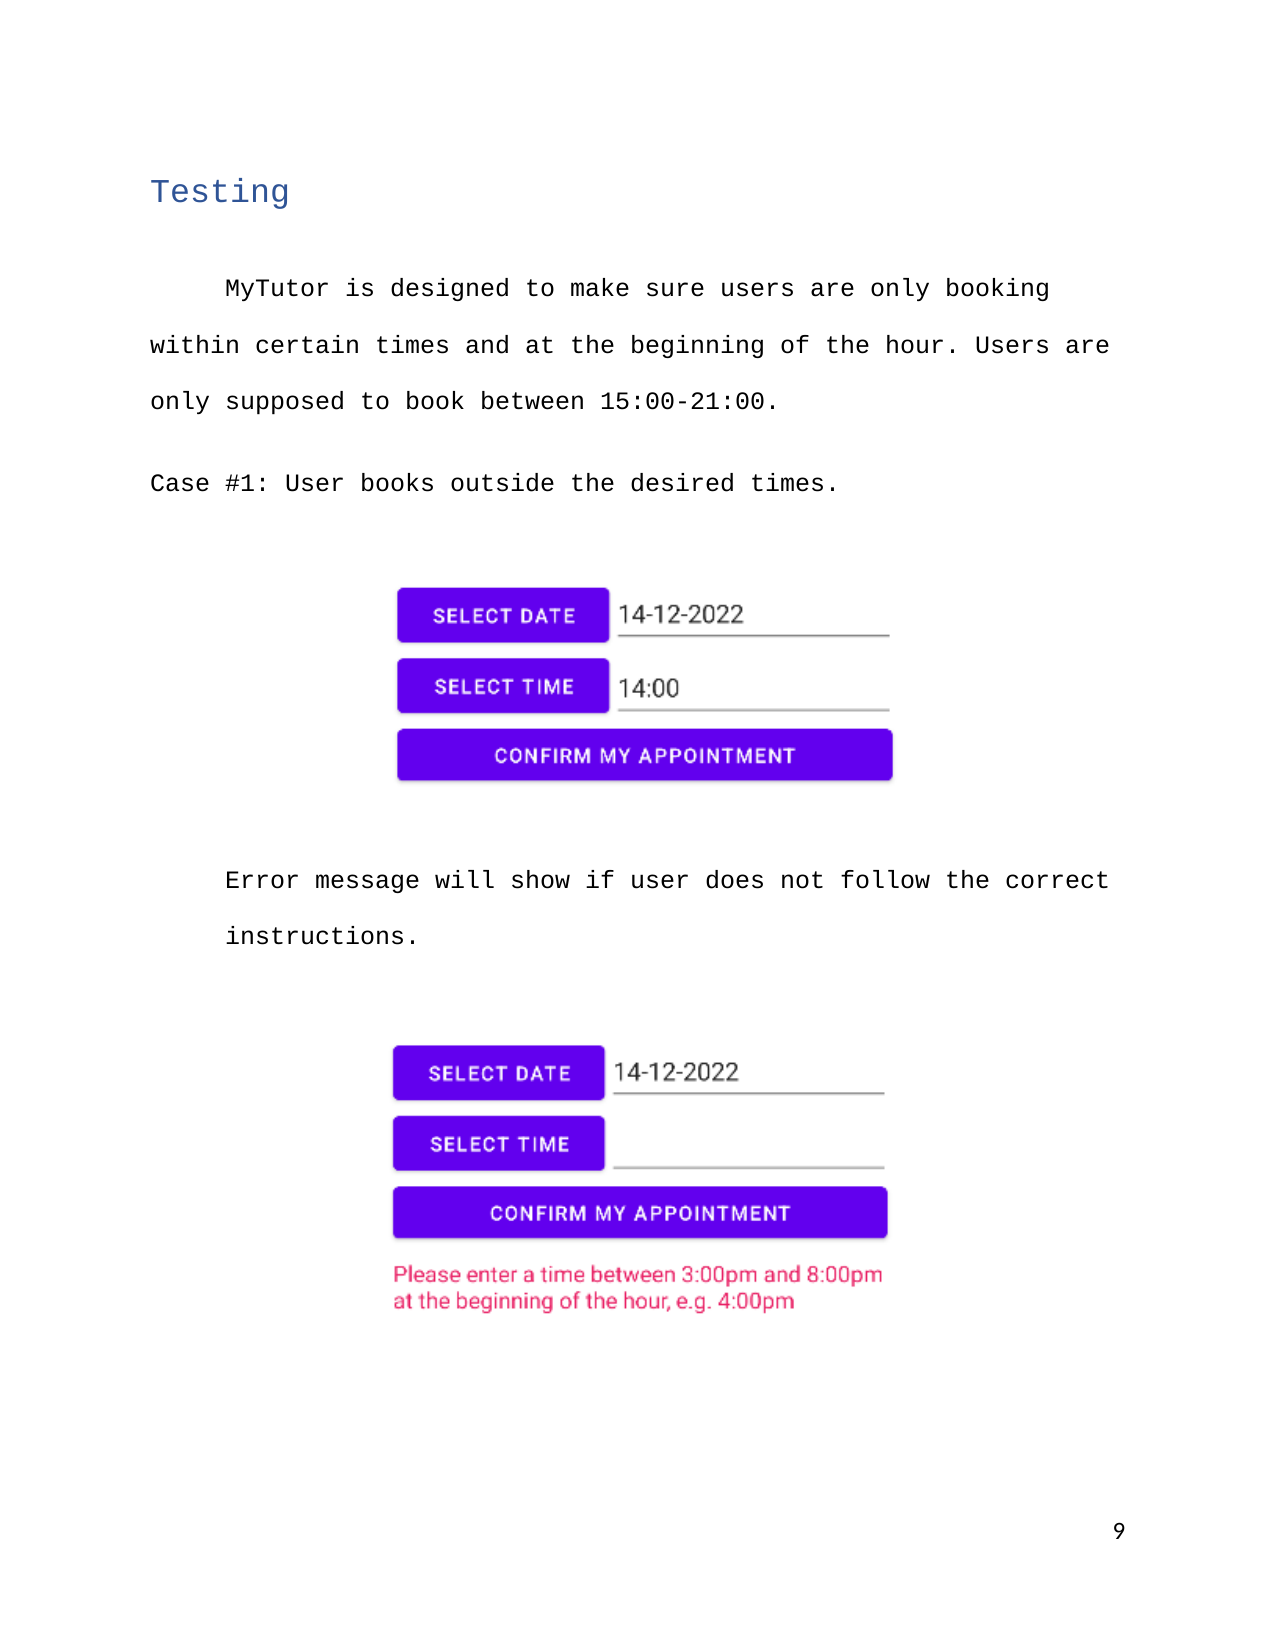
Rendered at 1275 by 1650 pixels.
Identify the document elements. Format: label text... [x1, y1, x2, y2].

text Error message will show if user does not follow the correct instructions. [225, 867, 1125, 952]
text Case #1: User books outside the desired times. [150, 471, 1125, 499]
picture [361, 552, 914, 812]
text MyTutor is designed to make sure users are only booking within certain times and at the beginning of the hour. Users are only supposed to book between 15:00-21:00. [150, 276, 1125, 417]
picture [373, 1005, 902, 1315]
subtitle Testing [150, 175, 1125, 213]
